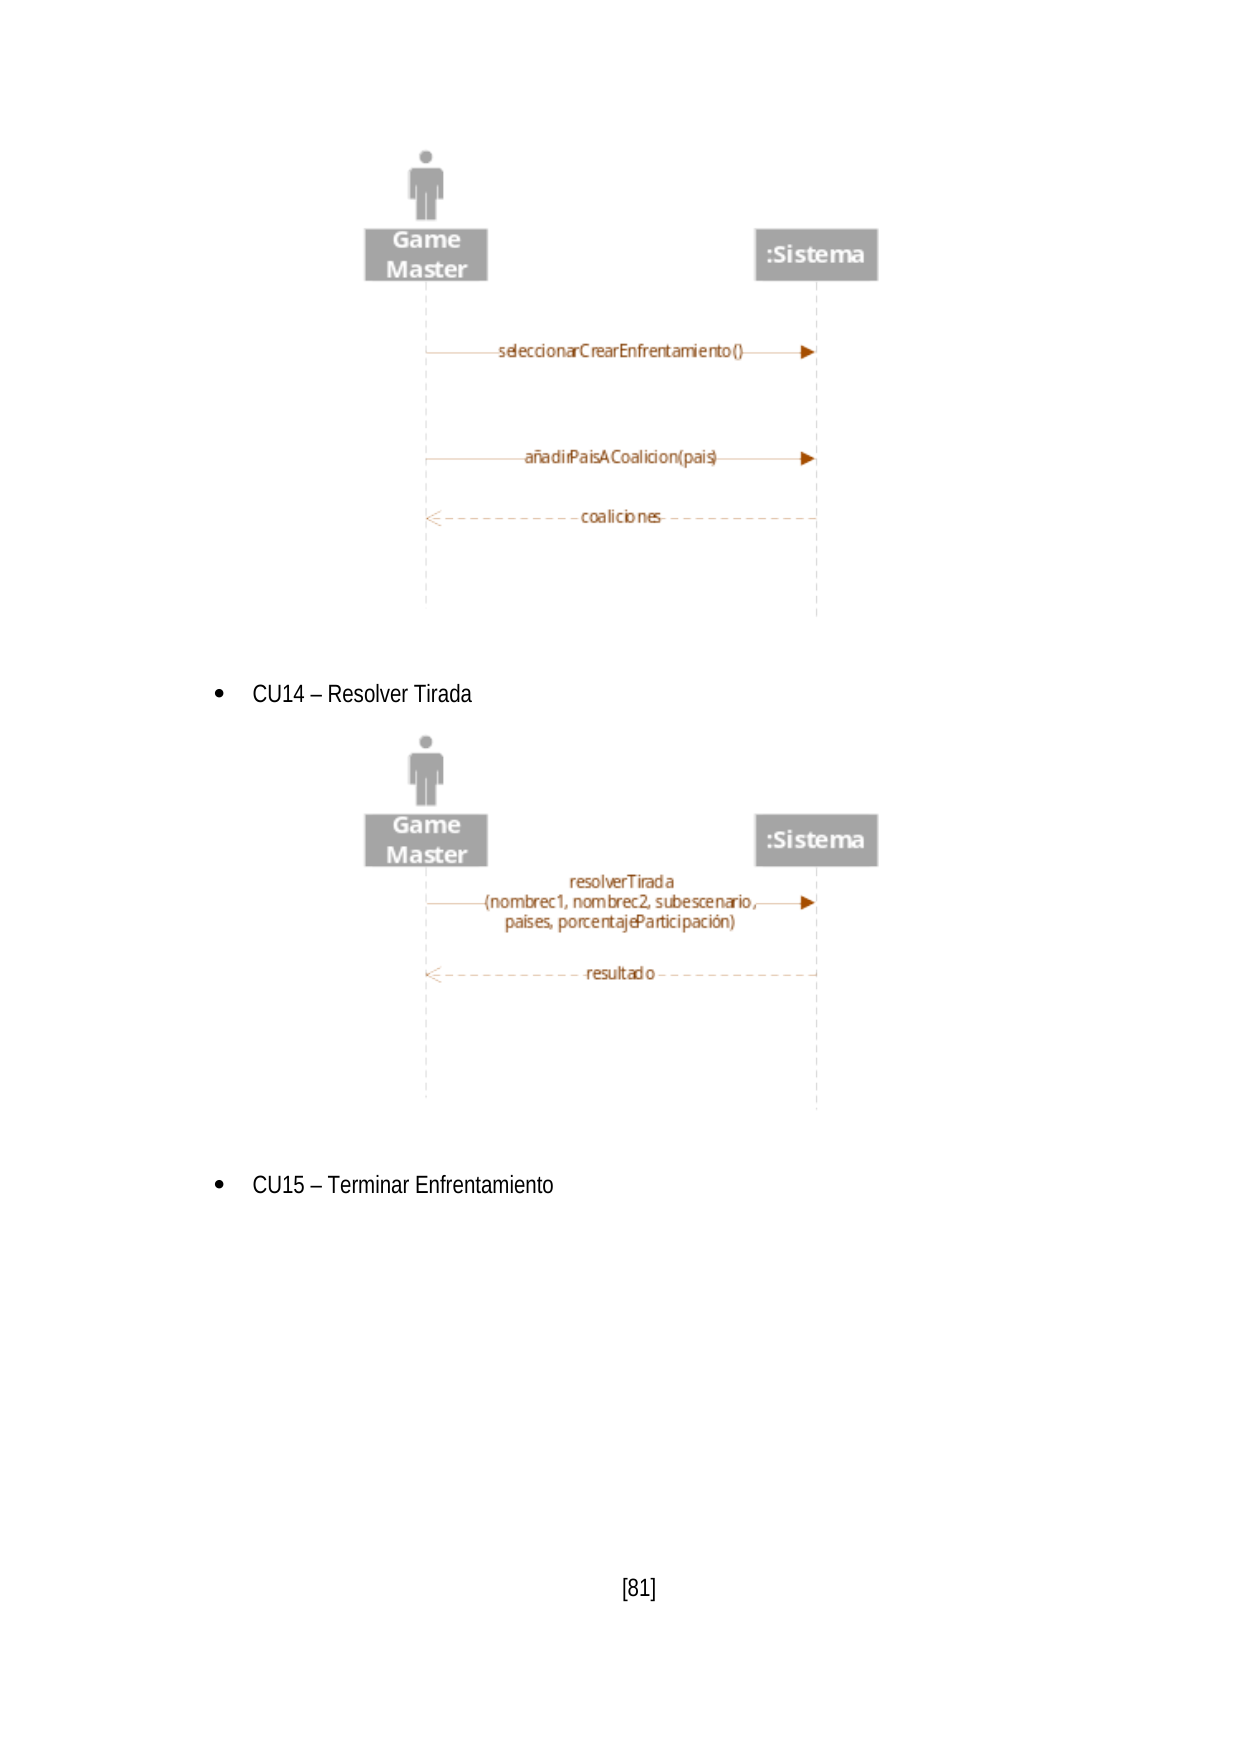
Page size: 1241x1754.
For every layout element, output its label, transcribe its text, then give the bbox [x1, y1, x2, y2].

list CU15 – Terminar Enfrentamiento [215, 1170, 1063, 1199]
list CU14 – Resolver Tirada [215, 679, 1063, 708]
